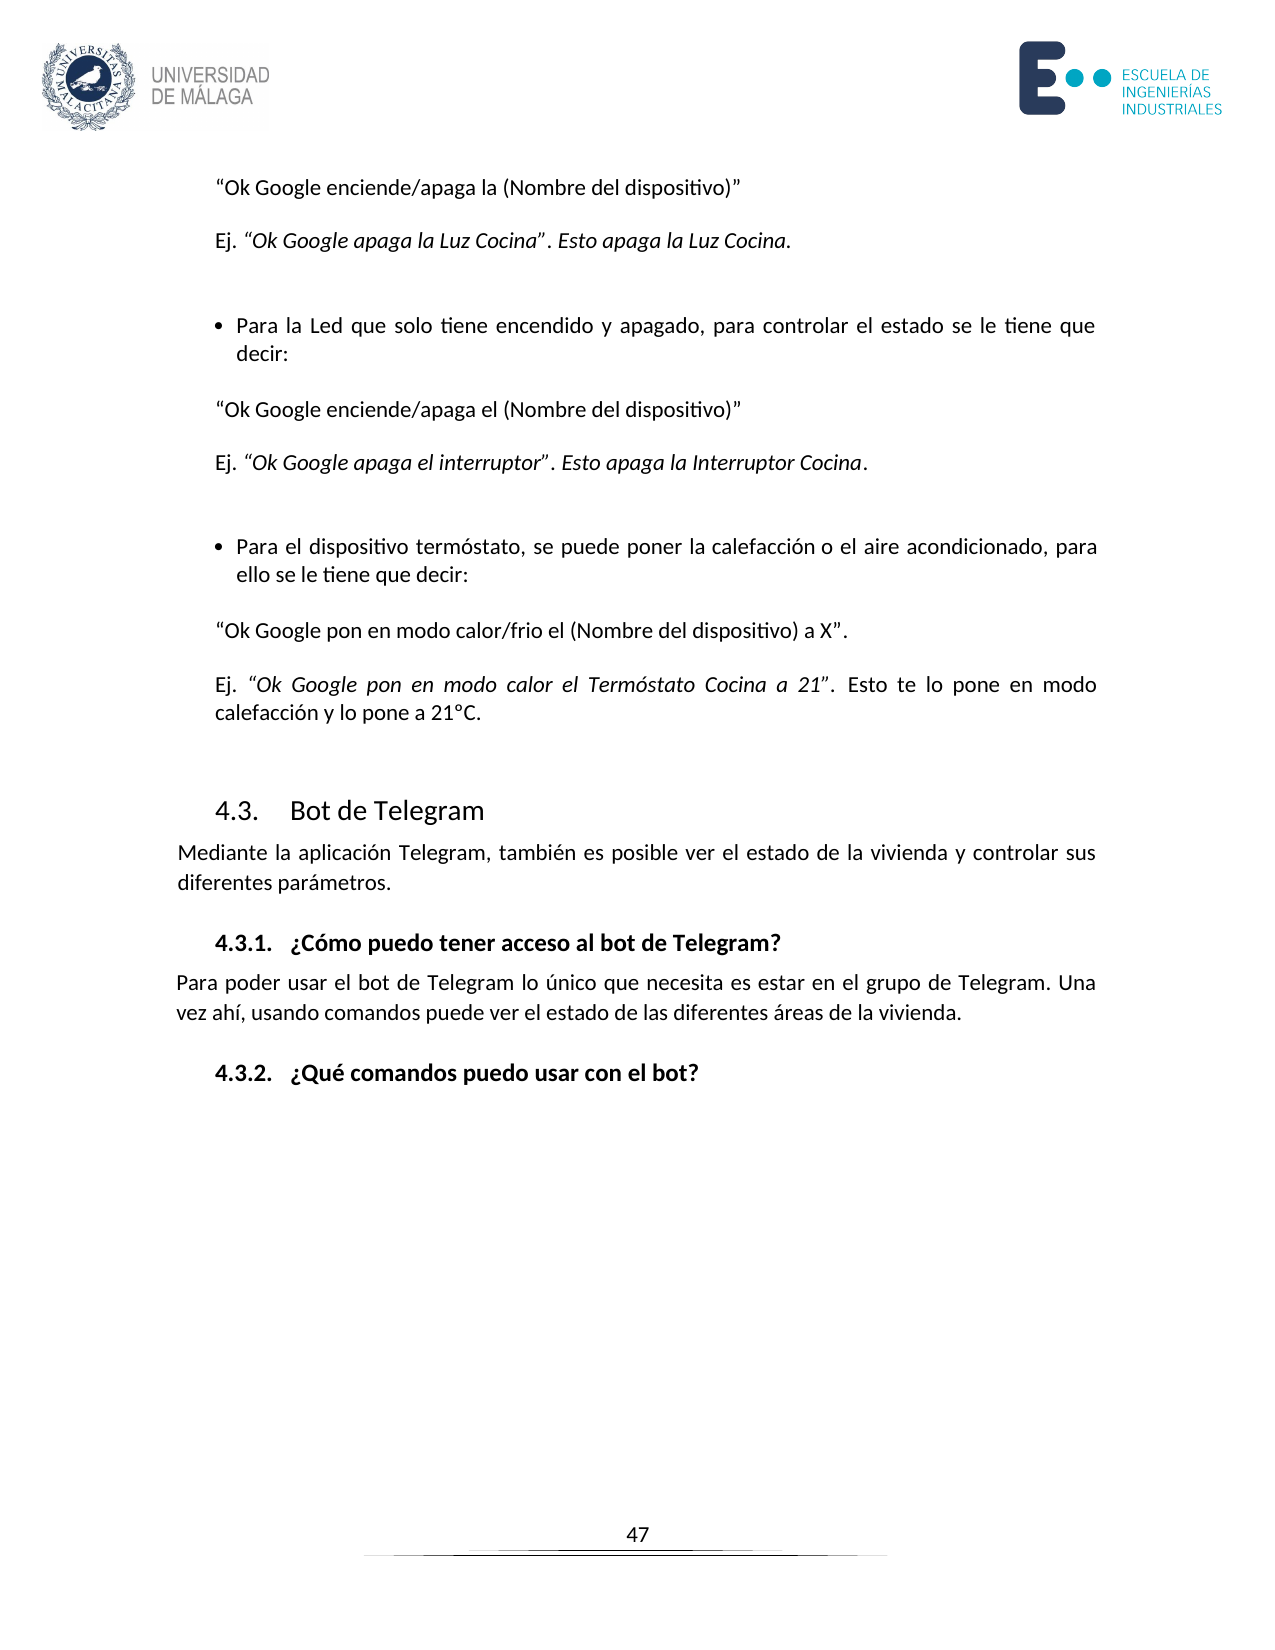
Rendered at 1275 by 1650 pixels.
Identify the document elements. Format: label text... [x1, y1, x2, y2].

text “Ok Google enciende/apaga la (Nombre del dispositivo)” [177, 173, 1098, 201]
list Para el dispositivo termóstato, se puede poner la calefacción o el aire acondicionado, para ello se le tiene que decir: [215, 532, 1098, 588]
subtitle ¿Qué comandos puedo usar con el bot? [215, 1057, 1098, 1088]
picture [999, 21, 1242, 135]
subtitle ¿Cómo puedo tener acceso al bot de Telegram? [215, 927, 1098, 958]
text Para poder usar el bot de Telegram lo único que necesita es estar en el grupo de Telegram. Una vez ahí, usando comandos puede ver el estado de las diferentes áreas de la vivienda. [176, 968, 1098, 1026]
text “Ok Google pon en modo calor/frio el (Nombre del dispositivo) a X”. [177, 616, 1098, 644]
text Ej. “Ok Google apaga el interruptor”. Esto apaga la Interruptor Cocina. [177, 448, 1098, 476]
text Ej. “Ok Google apaga la Luz Cocina”. Esto apaga la Luz Cocina. [177, 227, 1098, 255]
text Mediante la aplicación Telegram, también es posible ver el estado de la vivienda y controlar sus diferentes parámetros. [177, 838, 1098, 896]
text “Ok Google enciende/apaga el (Nombre del dispositivo)” [177, 395, 1098, 423]
picture [41, 43, 269, 131]
subtitle Bot de Telegram [215, 792, 1098, 827]
text Ej. “Ok Google pon en modo calor el Termóstato Cocina a 21”. Esto te lo pone en modo calefacción y lo pone a 21ºC. [215, 670, 1098, 726]
list Para la Led que solo tiene encendido y apagado, para controlar el estado se le tiene que decir: [215, 311, 1098, 367]
